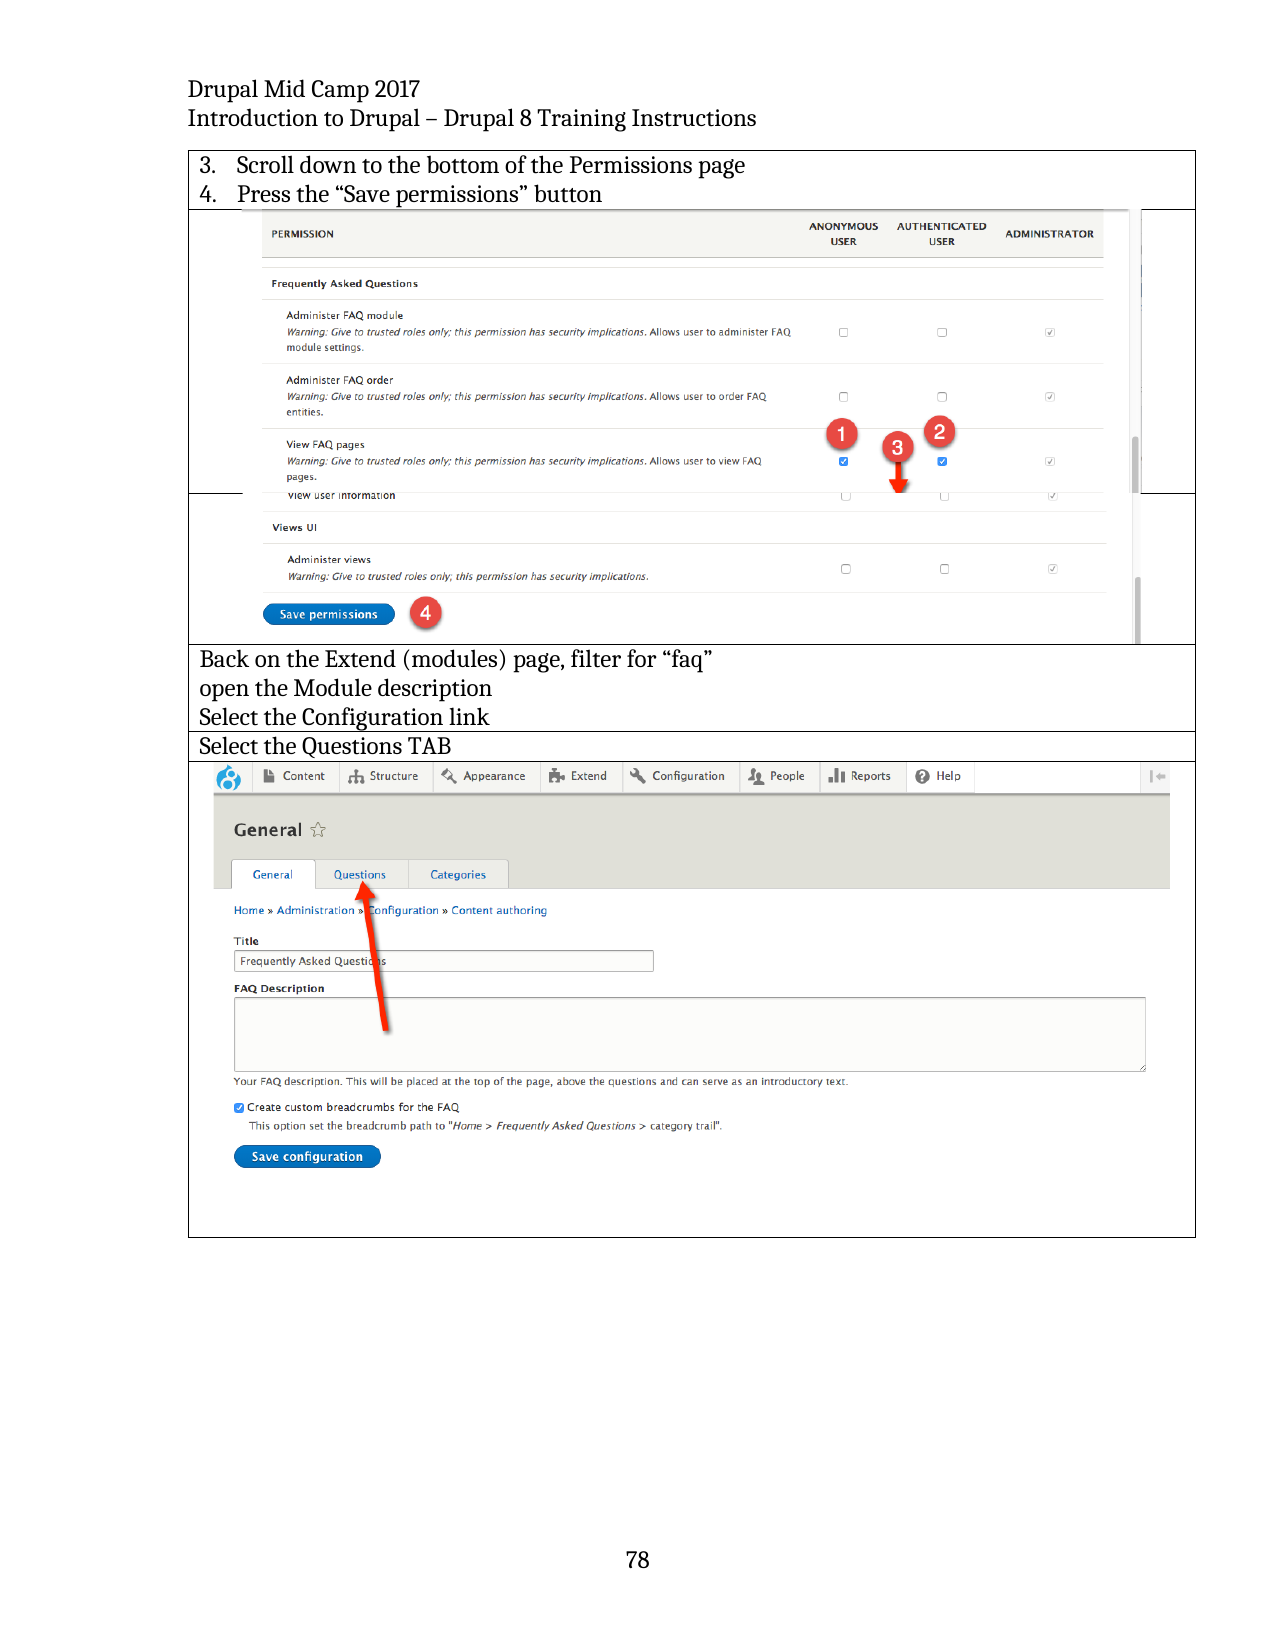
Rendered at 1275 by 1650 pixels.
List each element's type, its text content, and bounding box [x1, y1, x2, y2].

table_cell [189, 494, 242, 644]
table_cell [1170, 762, 1195, 1237]
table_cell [189, 151, 1195, 208]
table_cell [1141, 494, 1195, 644]
table_cell Back on the Extend (modules) page, filter for “faq” open the Module description Select the Configuration link [189, 645, 1195, 731]
picture [213, 762, 1170, 1237]
table_cell [1142, 210, 1195, 493]
table_cell [189, 210, 241, 493]
picture [241, 209, 1142, 644]
table_cell Select the Questions TAB [189, 732, 1195, 761]
table_cell [189, 762, 213, 1237]
